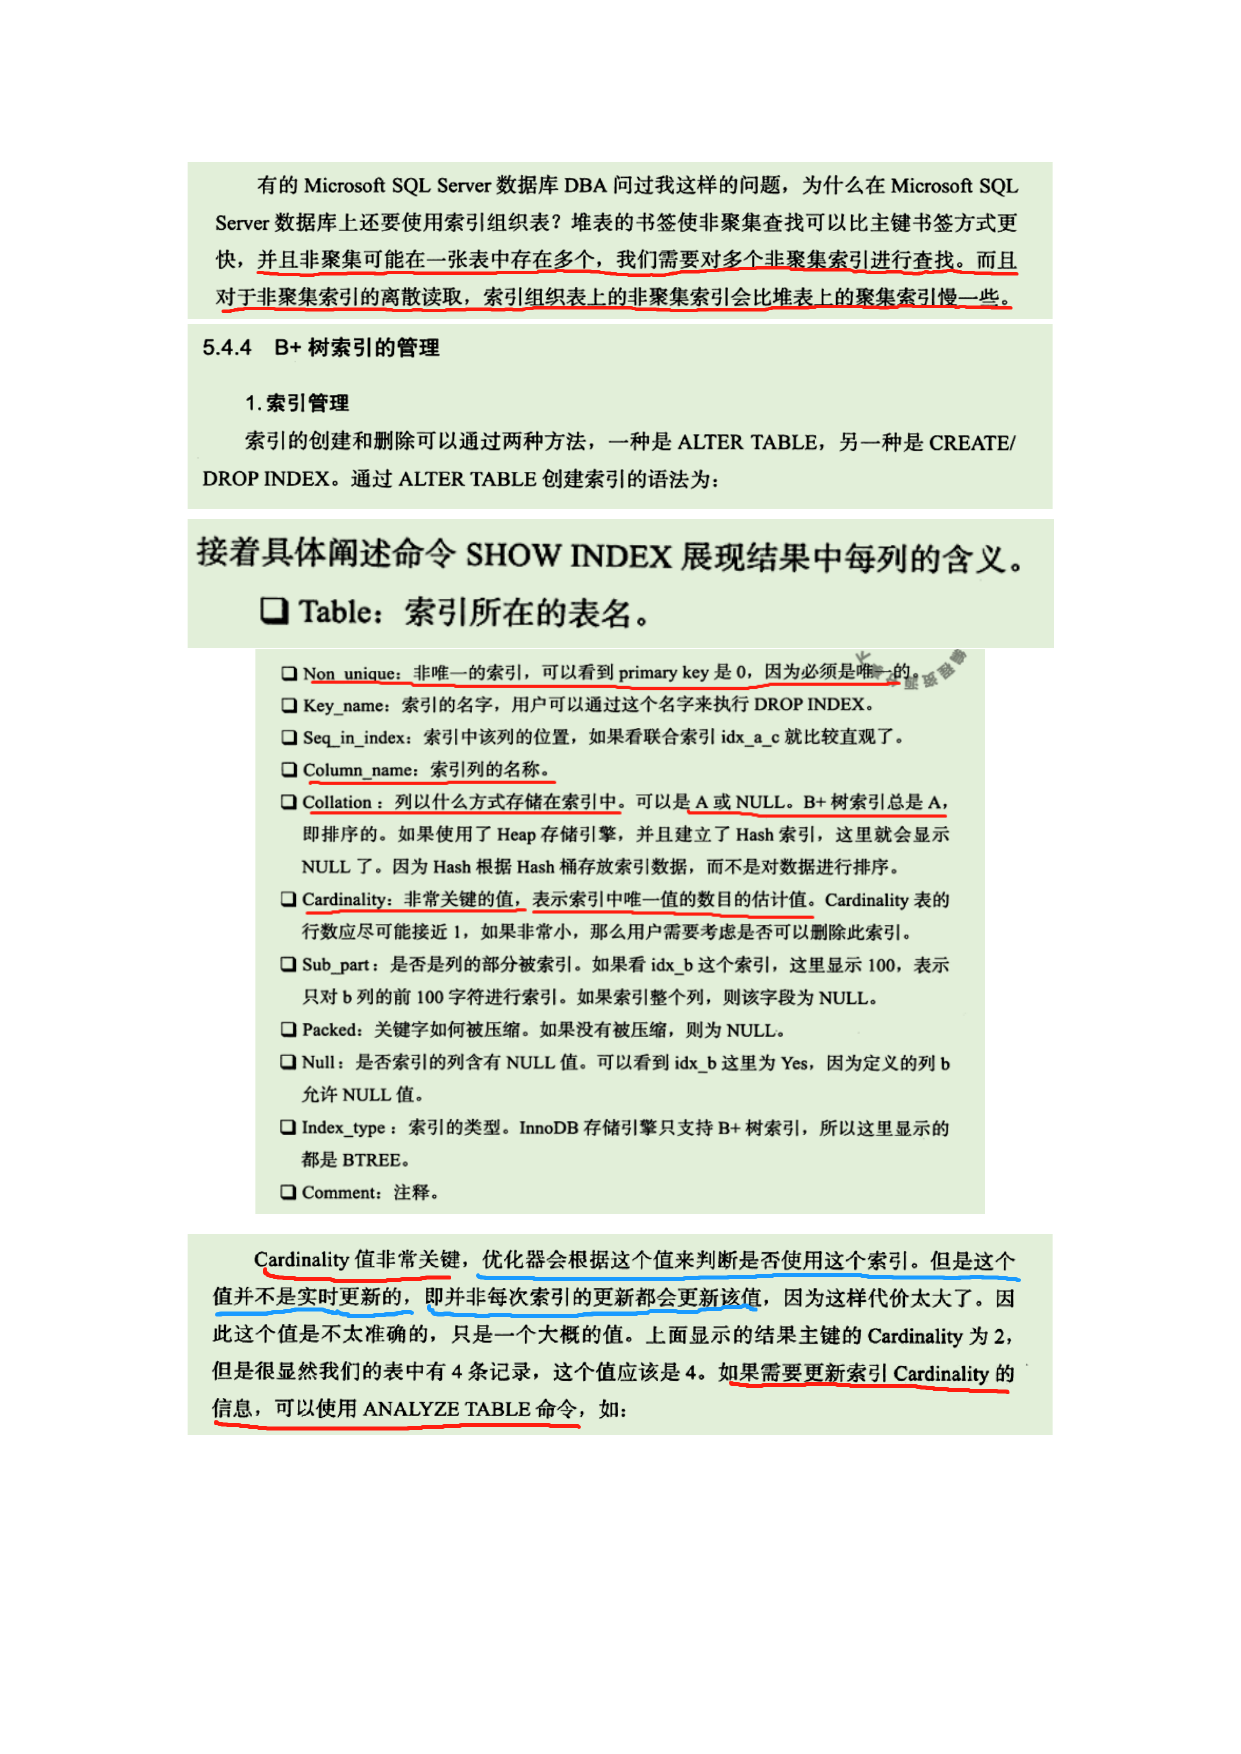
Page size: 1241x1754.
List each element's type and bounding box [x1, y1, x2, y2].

picture [255, 649, 985, 1214]
picture [187, 162, 1053, 319]
picture [187, 324, 1053, 509]
picture [187, 1234, 1053, 1435]
picture [187, 519, 1054, 648]
